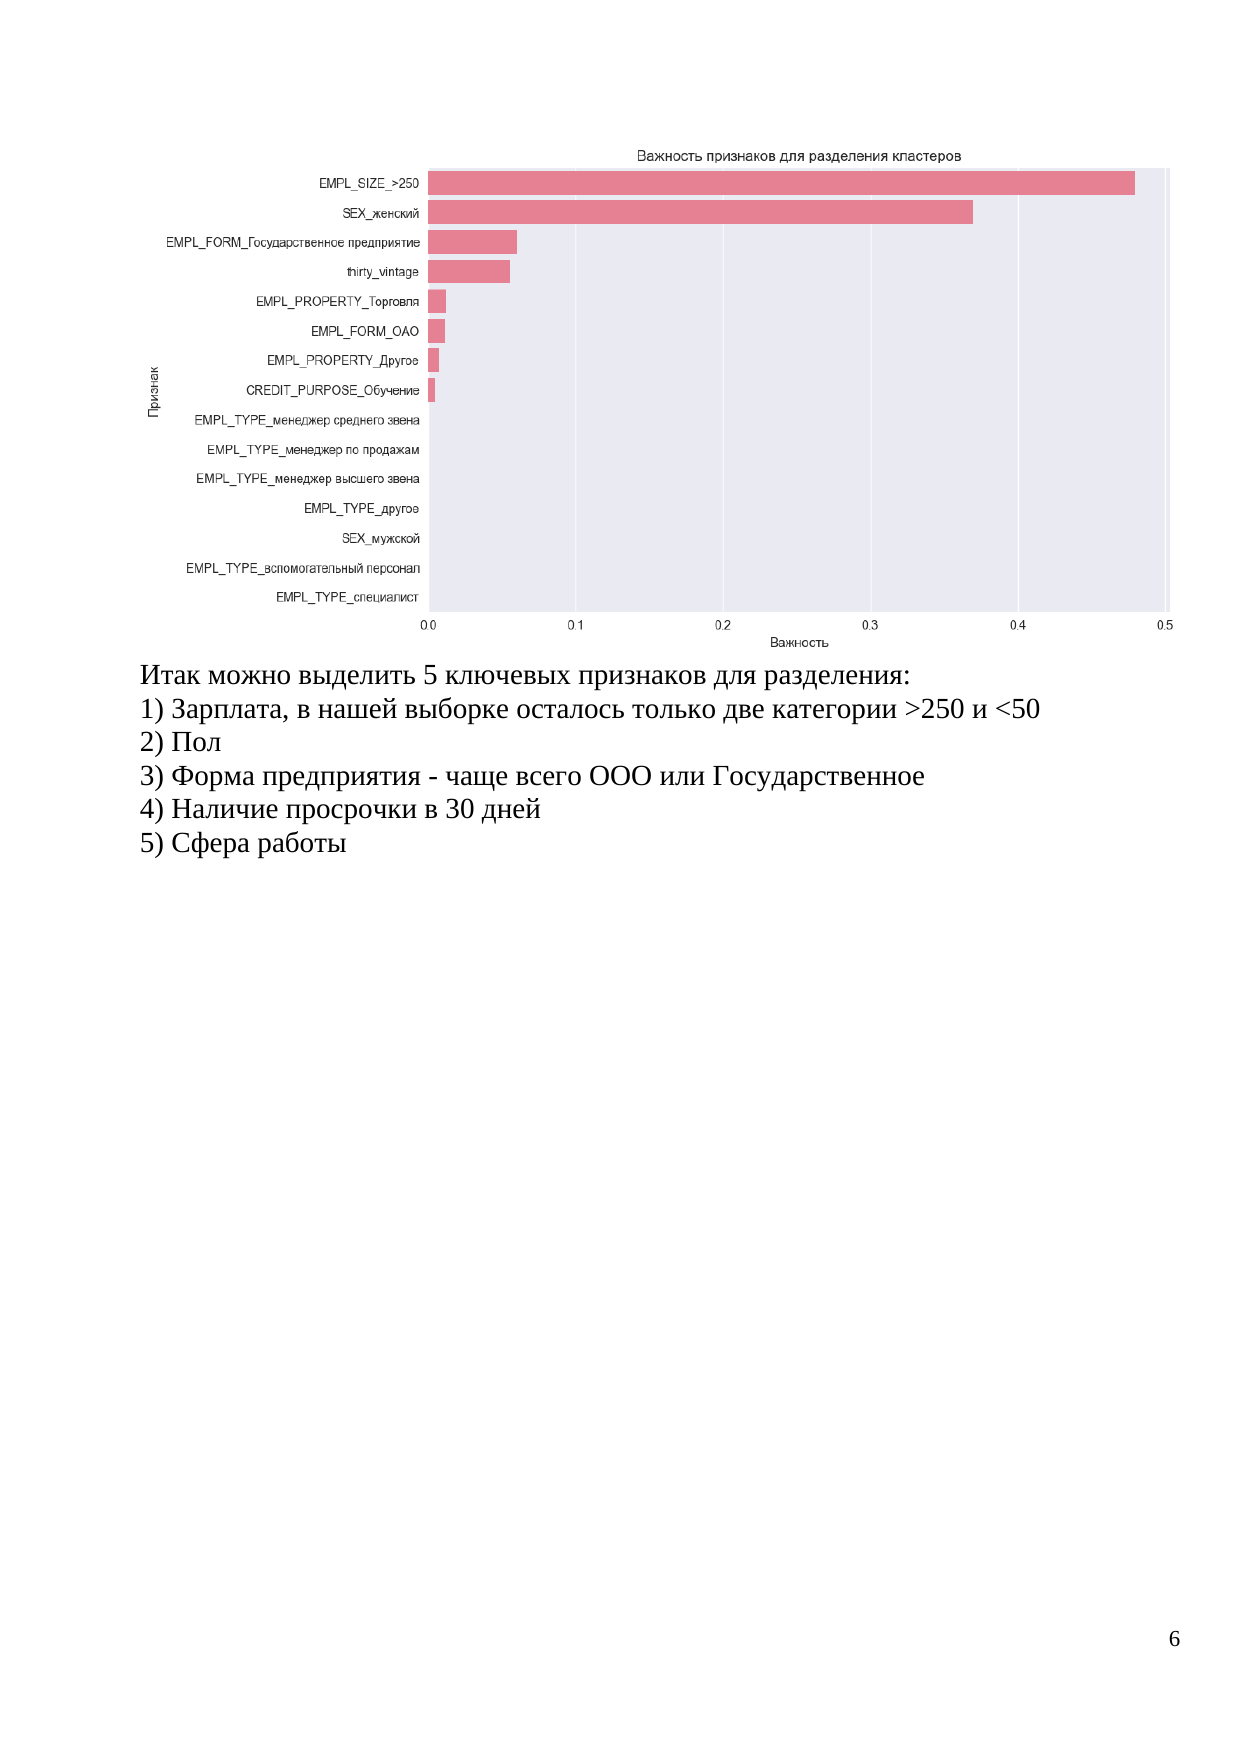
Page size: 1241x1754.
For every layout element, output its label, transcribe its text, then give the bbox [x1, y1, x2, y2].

text Итак можно выделить 5 ключевых признаков для разделения: [139, 658, 1180, 691]
text 5) Сфера работы [139, 825, 1180, 858]
text 2) Пол [139, 724, 1180, 758]
text 4) Наличие просрочки в 30 дней [139, 791, 1180, 825]
text 1) Зарплата, в нашей выборке осталось только две категории >250 и <50 [139, 691, 1180, 724]
picture [139, 141, 1181, 658]
text 3) Форма предприятия - чаще всего ООО или Государственное [139, 758, 1180, 791]
